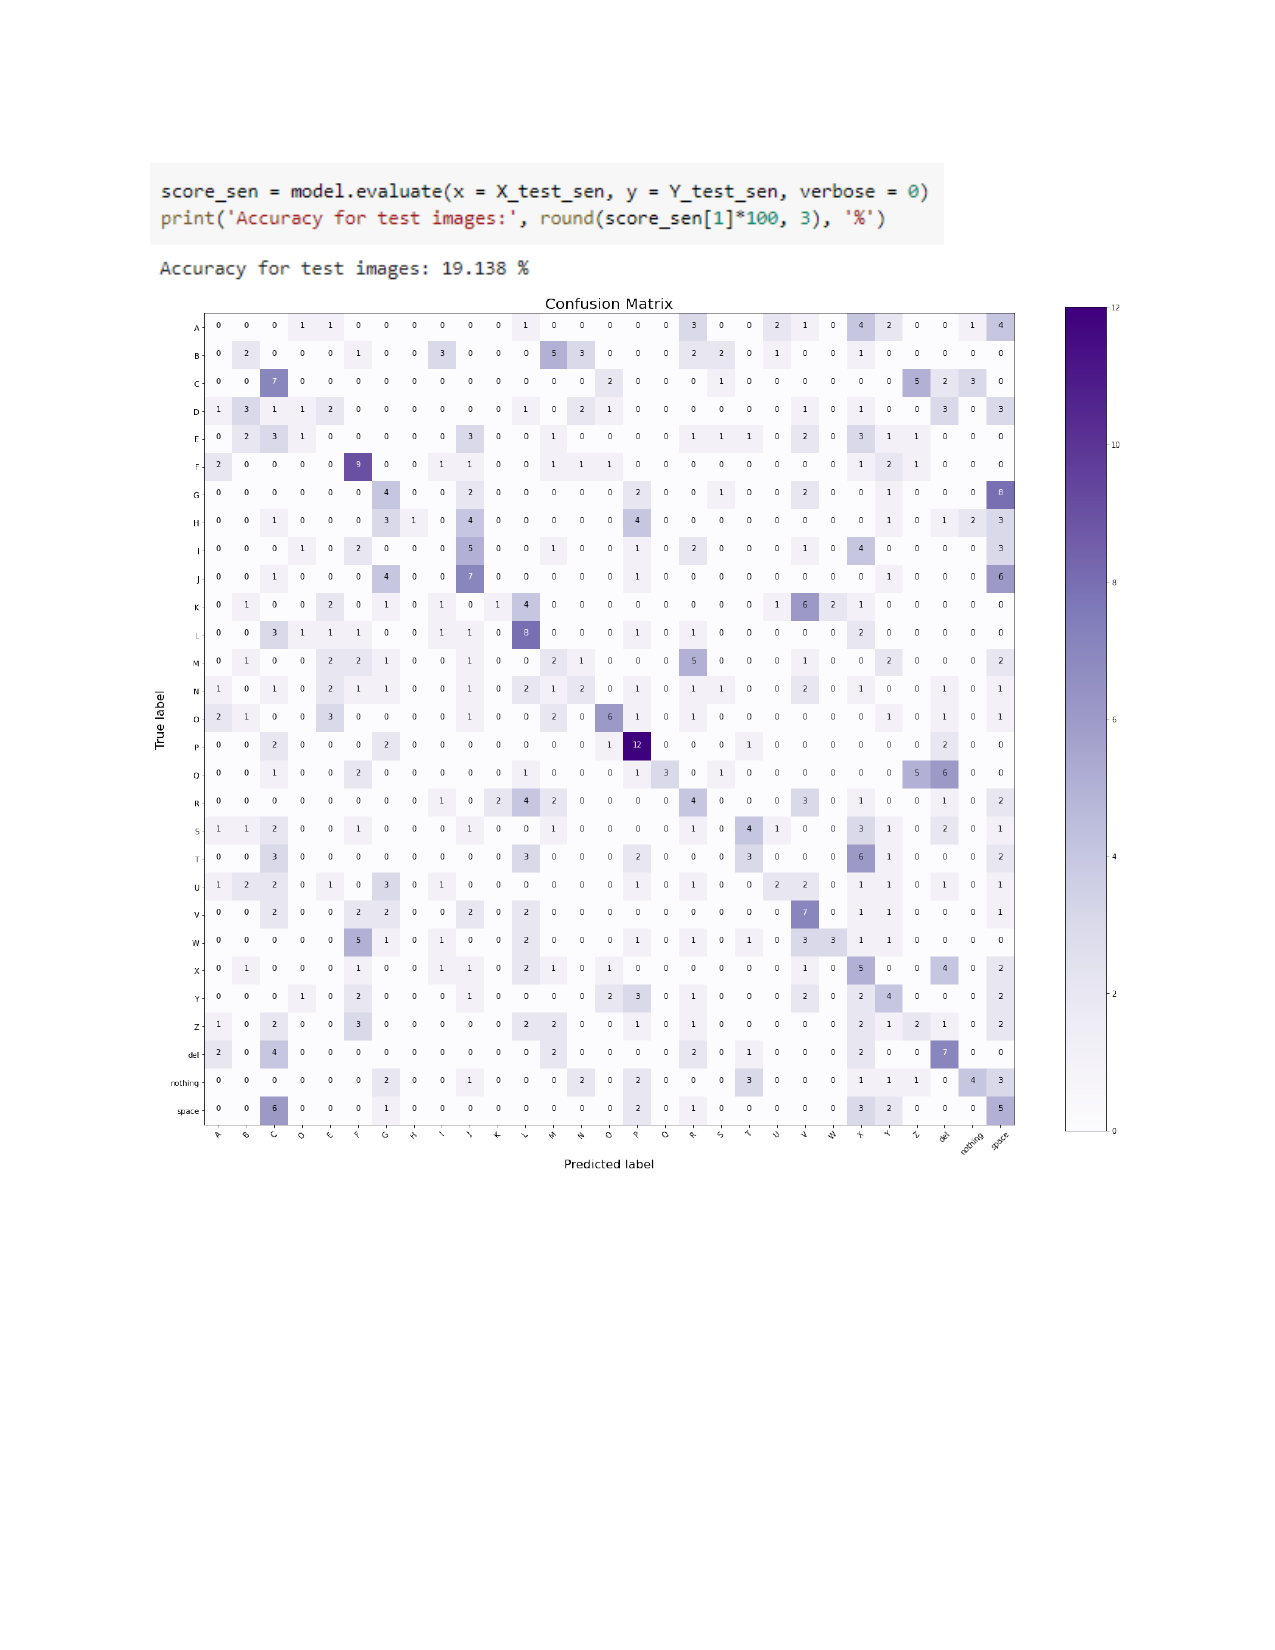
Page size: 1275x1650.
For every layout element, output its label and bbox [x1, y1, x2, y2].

picture [150, 150, 944, 289]
picture [150, 292, 1125, 1175]
